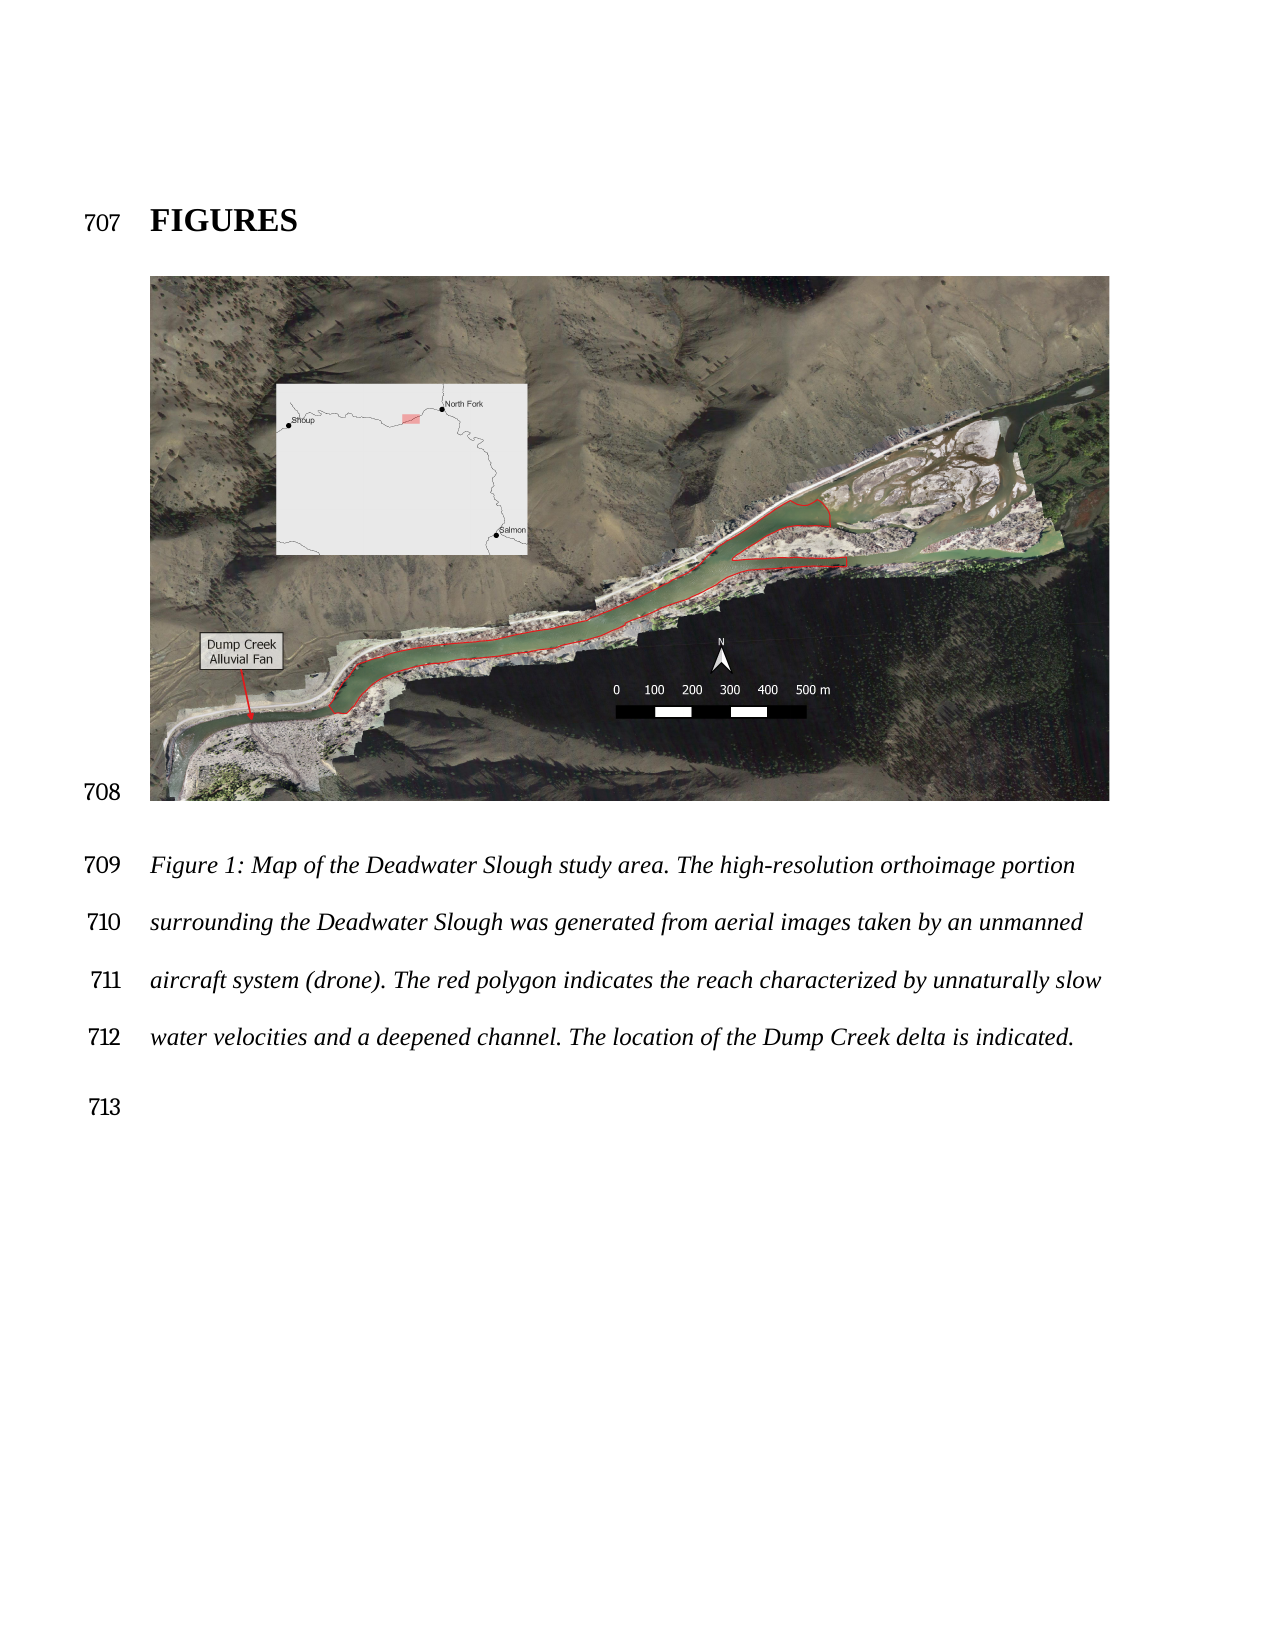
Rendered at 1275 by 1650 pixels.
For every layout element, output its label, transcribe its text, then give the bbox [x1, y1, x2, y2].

picture [150, 276, 1110, 801]
text Figure 1: Map of the Deadwater Slough study area. The high-resolution orthoimage portion surrounding the Deadwater Slough was generated from aerial images taken by an unmanned aircraft system (drone). The red polygon indicates the reach characterized by unnaturally slow water velocities and a deepened channel. The location of the Dump Creek delta is indicated. [150, 850, 1125, 1051]
subtitle Figures [150, 200, 1125, 238]
